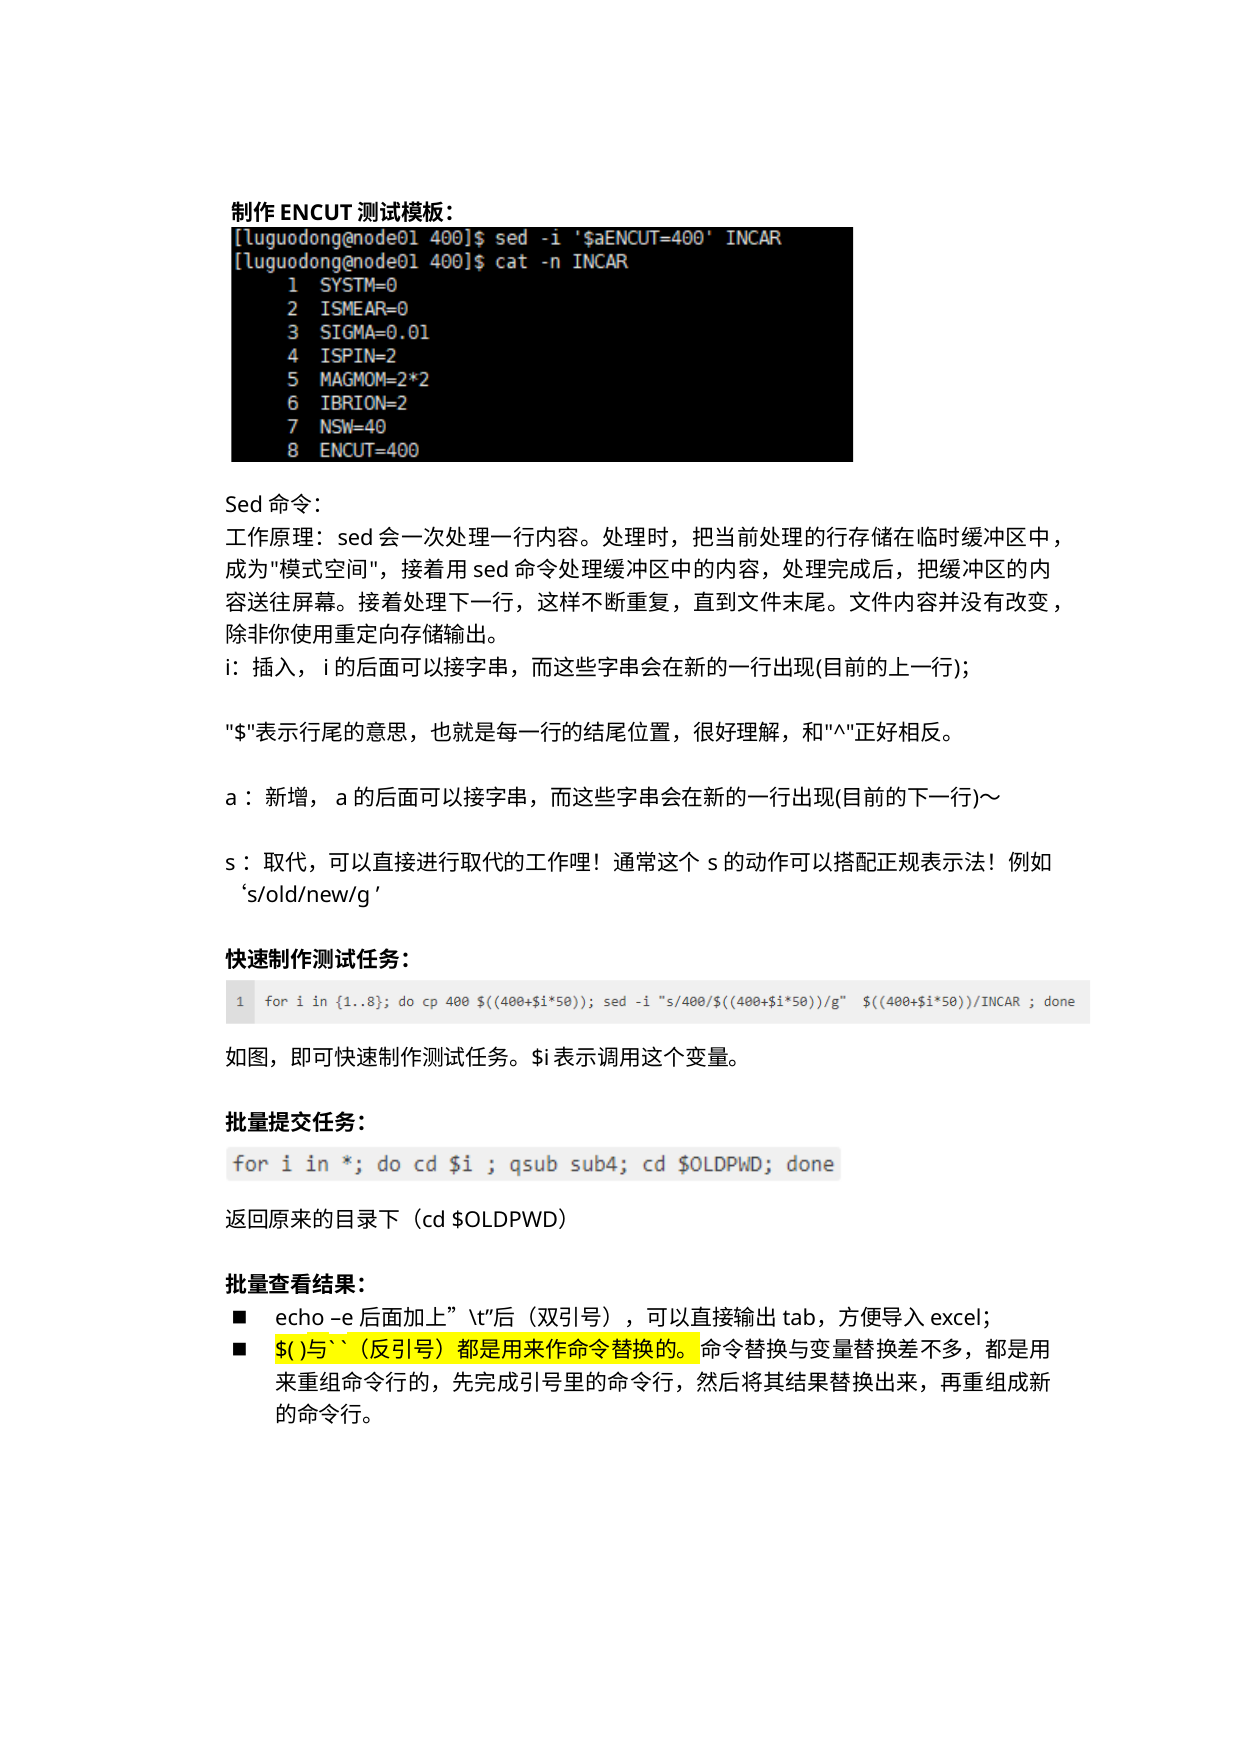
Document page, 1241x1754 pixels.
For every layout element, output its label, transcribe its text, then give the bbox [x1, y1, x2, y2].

list 批量提交任务： [225, 1104, 1053, 1137]
list "$"表示行尾的意思，也就是每一行的结尾位置，很好理解，和"^"正好相反。 [225, 714, 1053, 747]
list 制作ENCUT测试模板： [231, 194, 1053, 227]
list 返回原来的目录下（cd $OLDPWD） [225, 1202, 1053, 1234]
list i：插入， i 的后面可以接字串，而这些字串会在新的一行出现(目前的上一行)； [225, 649, 1053, 682]
list echo –e 后面加上”\t”后（双引号），可以直接输出 tab，方便导入excel； [231, 1299, 1053, 1332]
list $( )与` `（反引号）都是用来作命令替换的。命令替换与变量替换差不多，都是用来重组命令行的，先完成引号里的命令行，然后将其结果替换出来，再重组成新的命令行。 [231, 1332, 1053, 1429]
list a ：新增， a 的后面可以接字串，而这些字串会在新的一行出现(目前的下一行)～ [225, 779, 1053, 812]
list 如图，即可快速制作测试任务。$i表示调用这个变量。 [225, 1039, 1053, 1072]
list 批量查看结果： [225, 1267, 1053, 1299]
list Sed 命令： [225, 487, 1053, 519]
list 工作原理：sed会一次处理一行内容。处理时，把当前处理的行存储在临时缓冲区中，成为"模式空间"，接着用sed命令处理缓冲区中的内容，处理完成后，把缓冲区的内容送往屏幕。接着处理下一行，这样不断重复，直到文件末尾。文件内容并没有改变，除非你使用重定向存储输出。 [225, 519, 1053, 649]
list s ：取代，可以直接进行取代的工作哩！通常这个 s 的动作可以搭配正规表示法！例如 ‘s/old/new/g ’ [225, 844, 1053, 909]
list 快速制作测试任务： [225, 942, 1053, 974]
